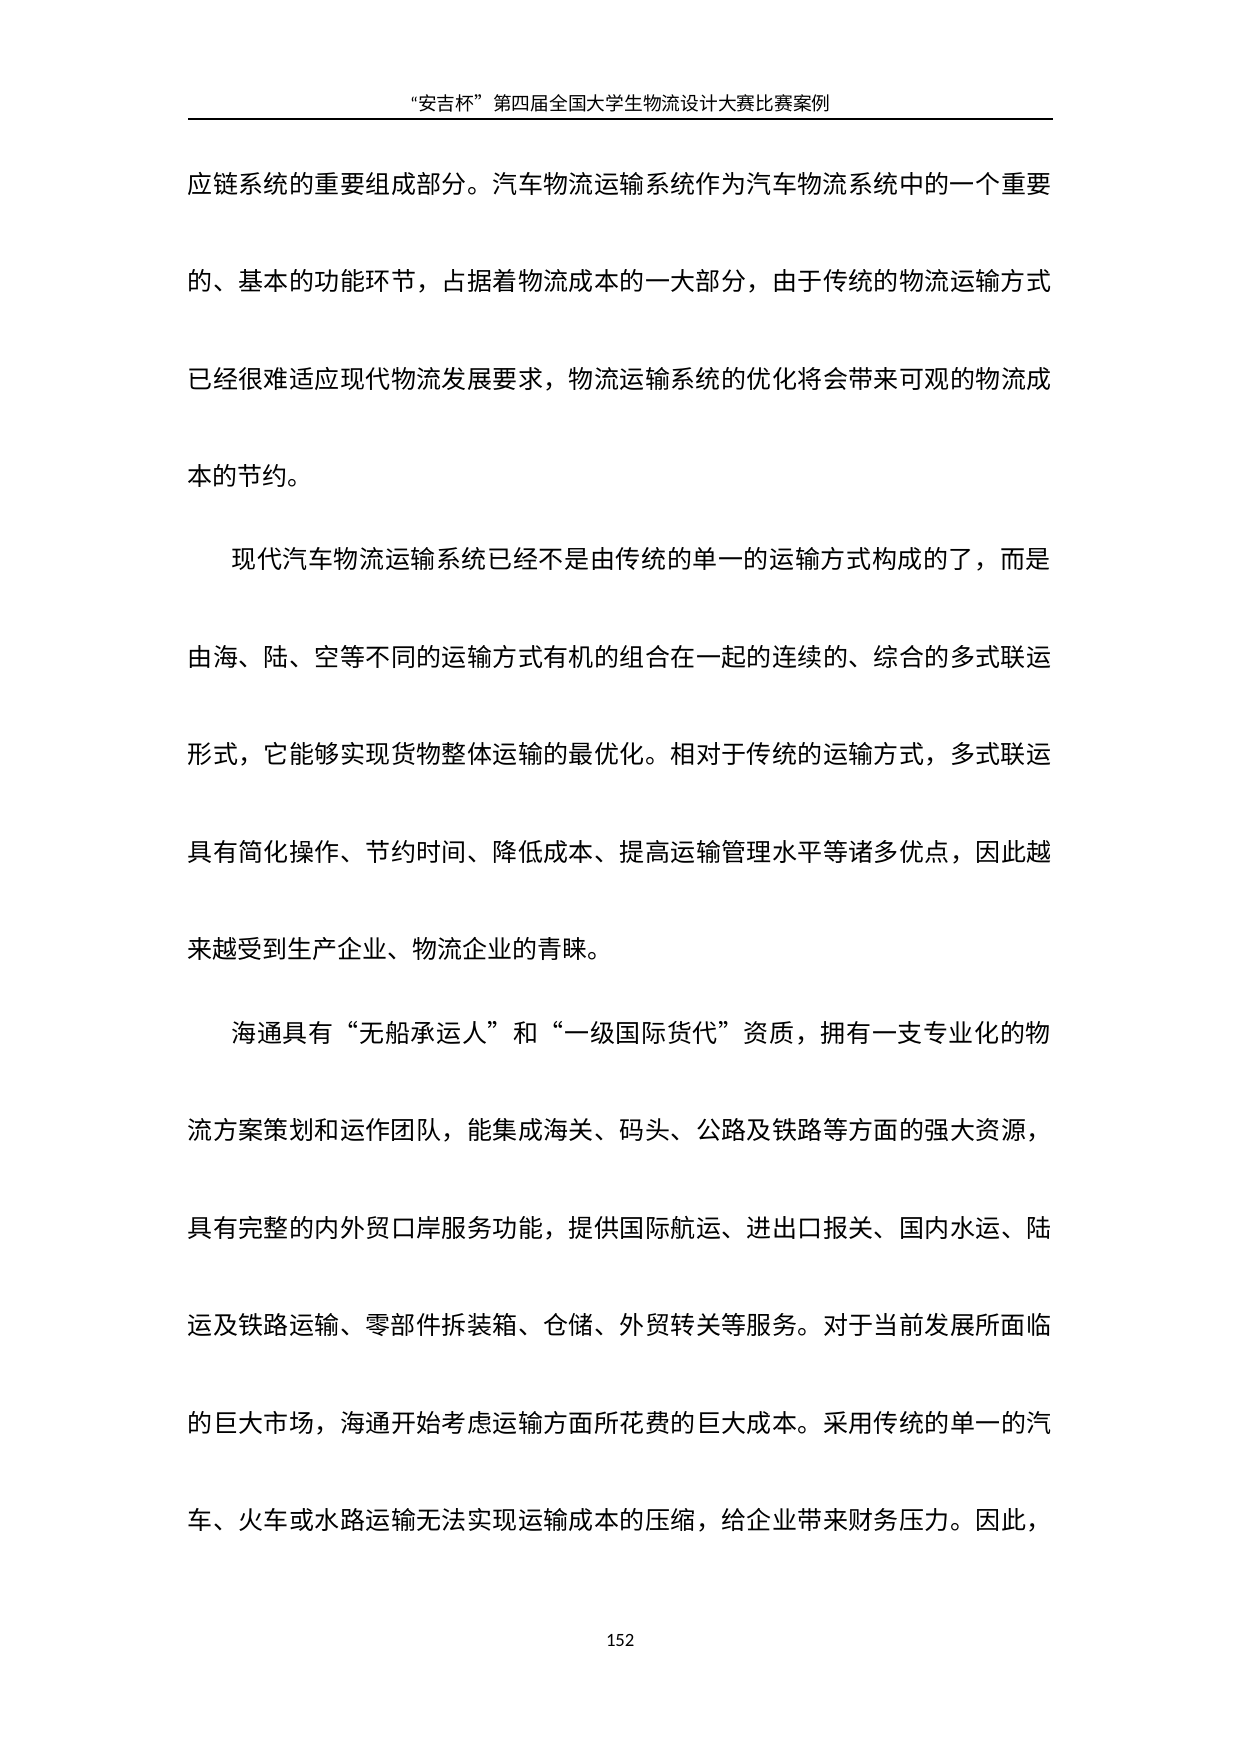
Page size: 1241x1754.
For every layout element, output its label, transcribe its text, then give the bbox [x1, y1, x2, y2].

text 现代汽车物流运输系统已经不是由传统的单一的运输方式构成的了，而是由海、陆、空等不同的运输方式有机的组合在一起的连续的、综合的多式联运形式，它能够实现货物整体运输的最优化。相对于传统的运输方式，多式联运具有简化操作、节约时间、降低成本、提高运输管理水平等诸多优点，因此越来越受到生产企业、物流企业的青睐。 [187, 526, 1053, 981]
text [187, 999, 1053, 1551]
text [187, 150, 1053, 507]
